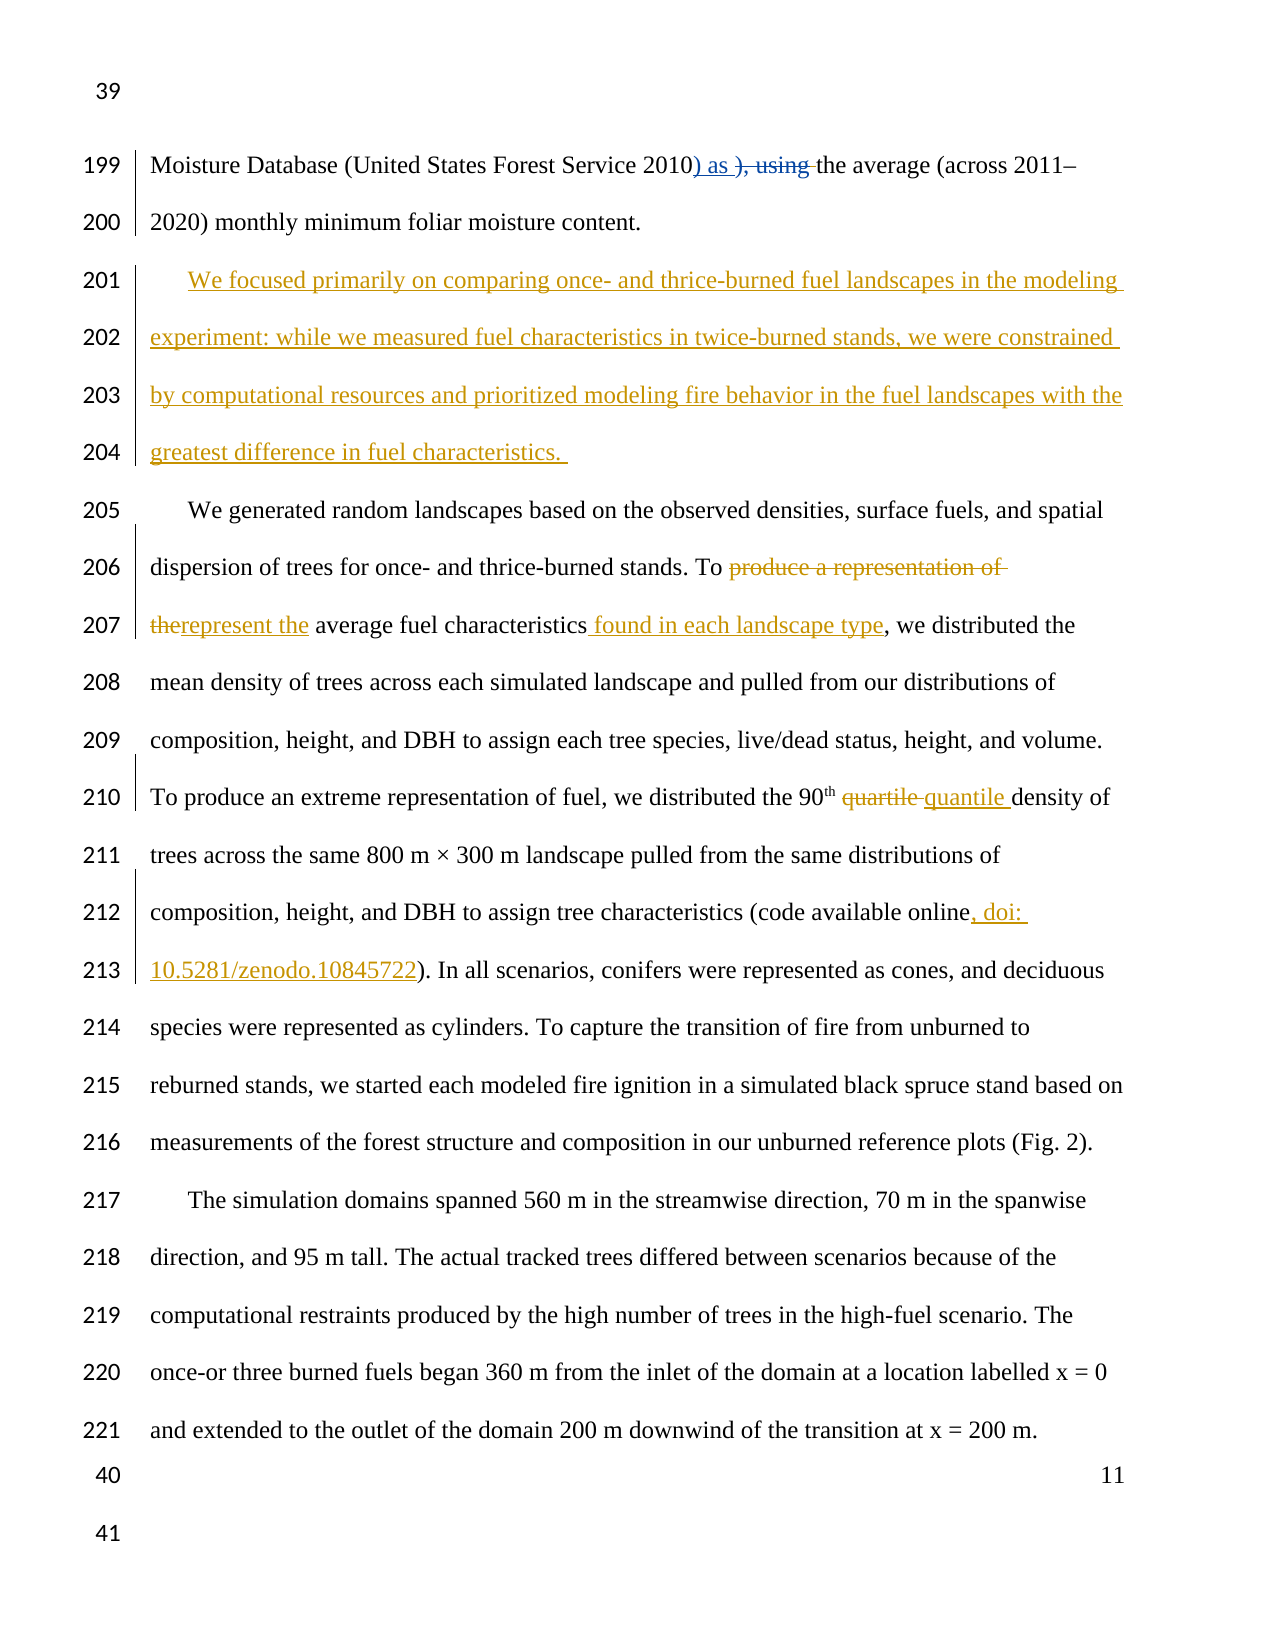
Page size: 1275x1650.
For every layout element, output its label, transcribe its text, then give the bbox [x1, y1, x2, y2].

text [150, 1185, 1125, 1444]
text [150, 150, 1125, 236]
text We generated random landscapes based on the observed densities, surface fuels, and spatial dispersion of trees for once- and thrice-burned stands. To average fuel characteristics, we distributed the mean density of trees across each simulated landscape and pulled from our distributions of composition, height, and DBH to assign each tree species, live/dead status, height, and volume. To produce an extreme representation of fuel, we distributed the 90th density of trees across the same 800 m × 300 m landscape pulled from the same distributions of composition, height, and DBH to assign tree characteristics (code available online). In all scenarios, conifers were represented as cones, and deciduous species were represented as cylinders. To capture the transition of fire from unburned to reburned stands, we started each modeled fire ignition in a simulated black spruce stand based on measurements of the forest structure and composition in our unburned reference plots (Fig. 2). [150, 495, 1125, 1156]
